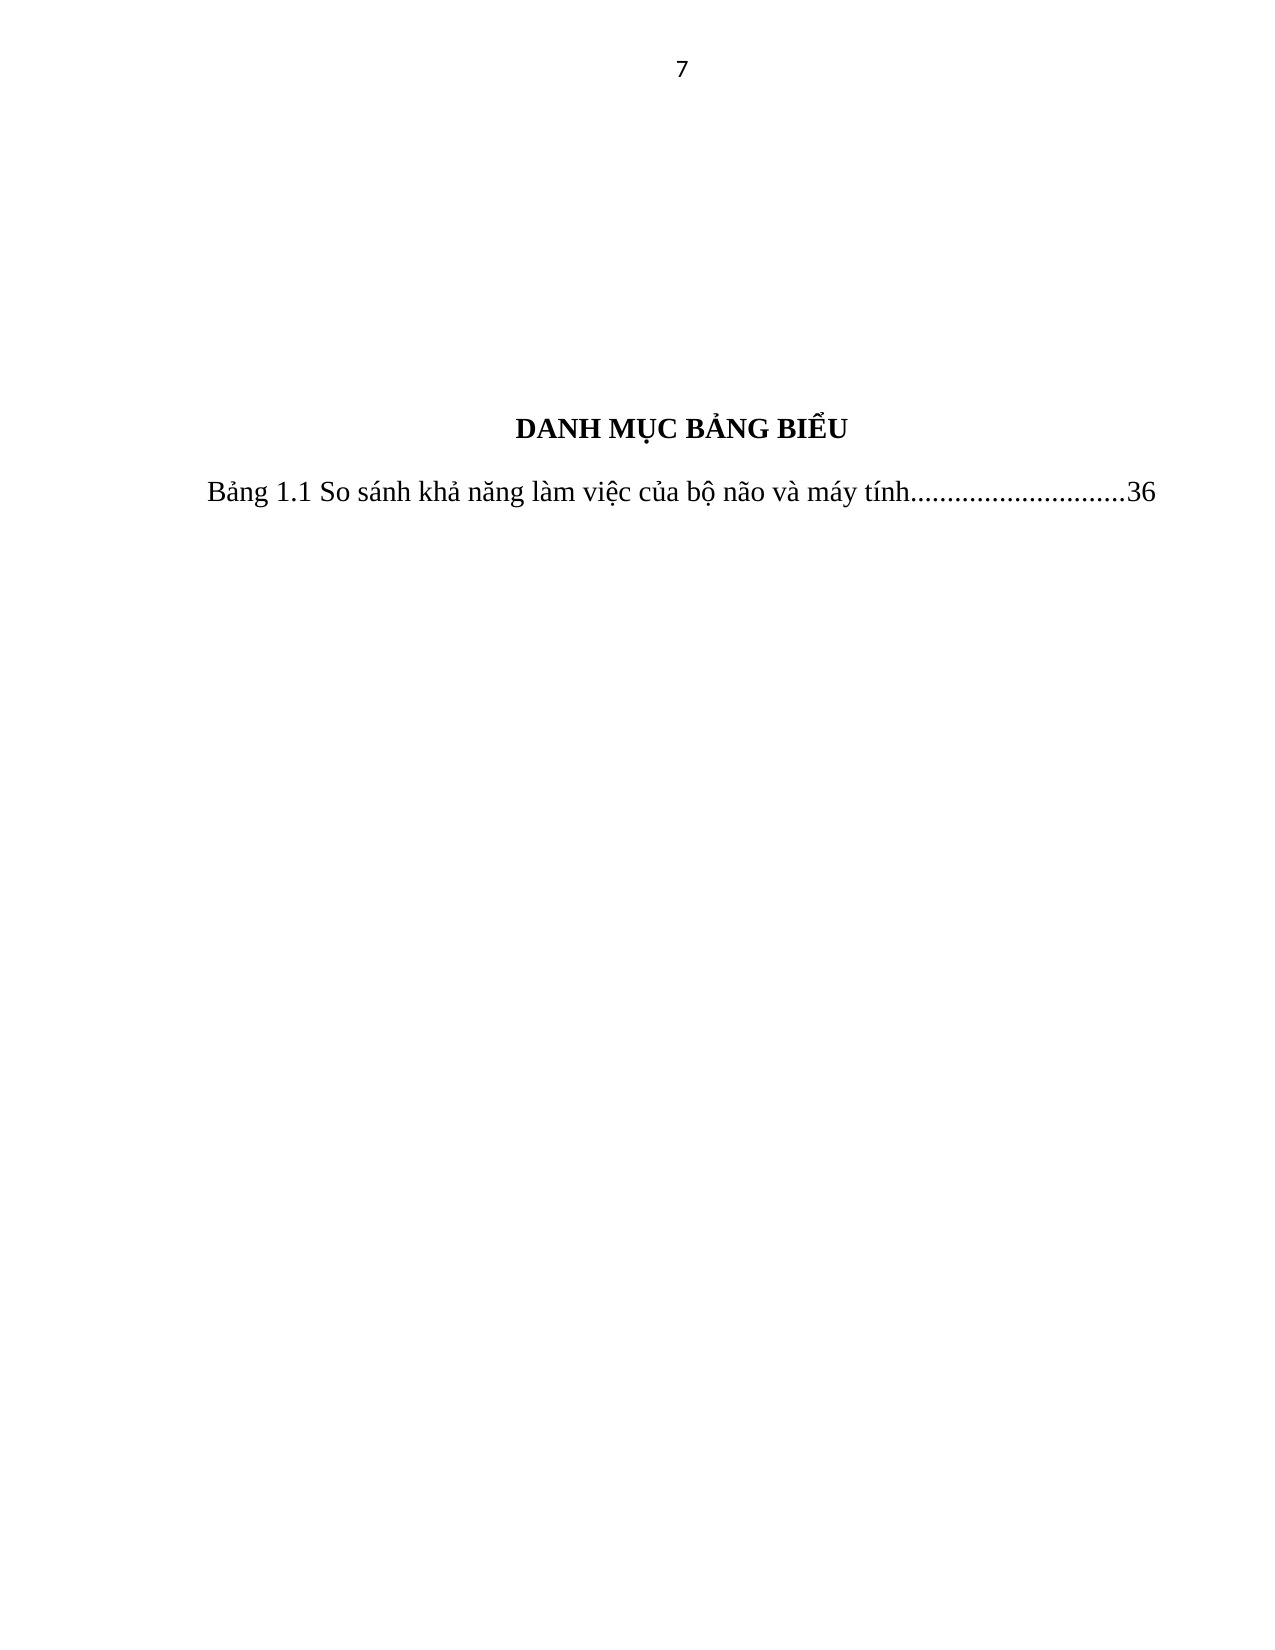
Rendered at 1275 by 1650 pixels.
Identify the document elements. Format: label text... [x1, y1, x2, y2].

text Bảng 1.1 So sánh khả năng làm việc của bộ não và máy tính 36 [207, 474, 1157, 507]
subtitle DANH MỤC BẢNG BIỂU [207, 411, 1157, 444]
